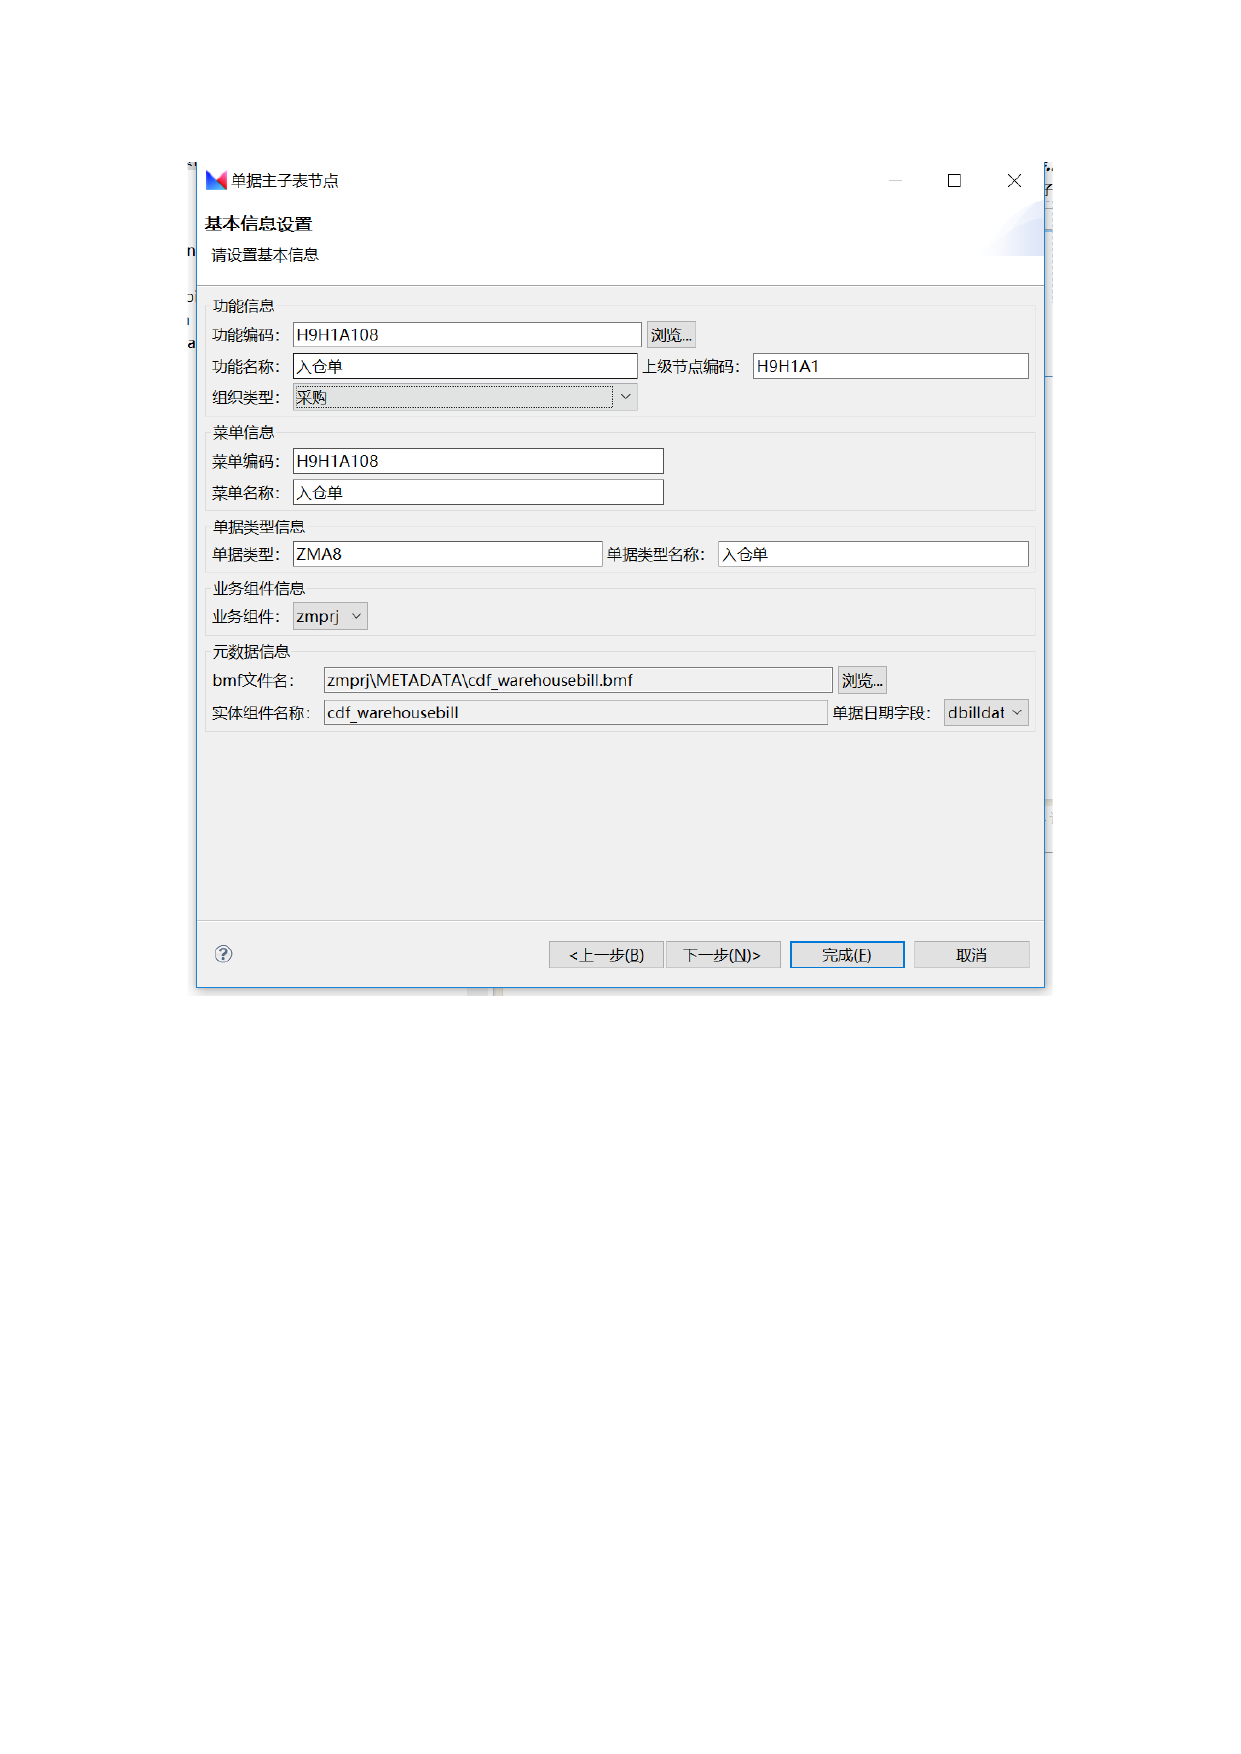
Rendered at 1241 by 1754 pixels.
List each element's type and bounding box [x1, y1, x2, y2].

picture [187, 162, 1053, 996]
